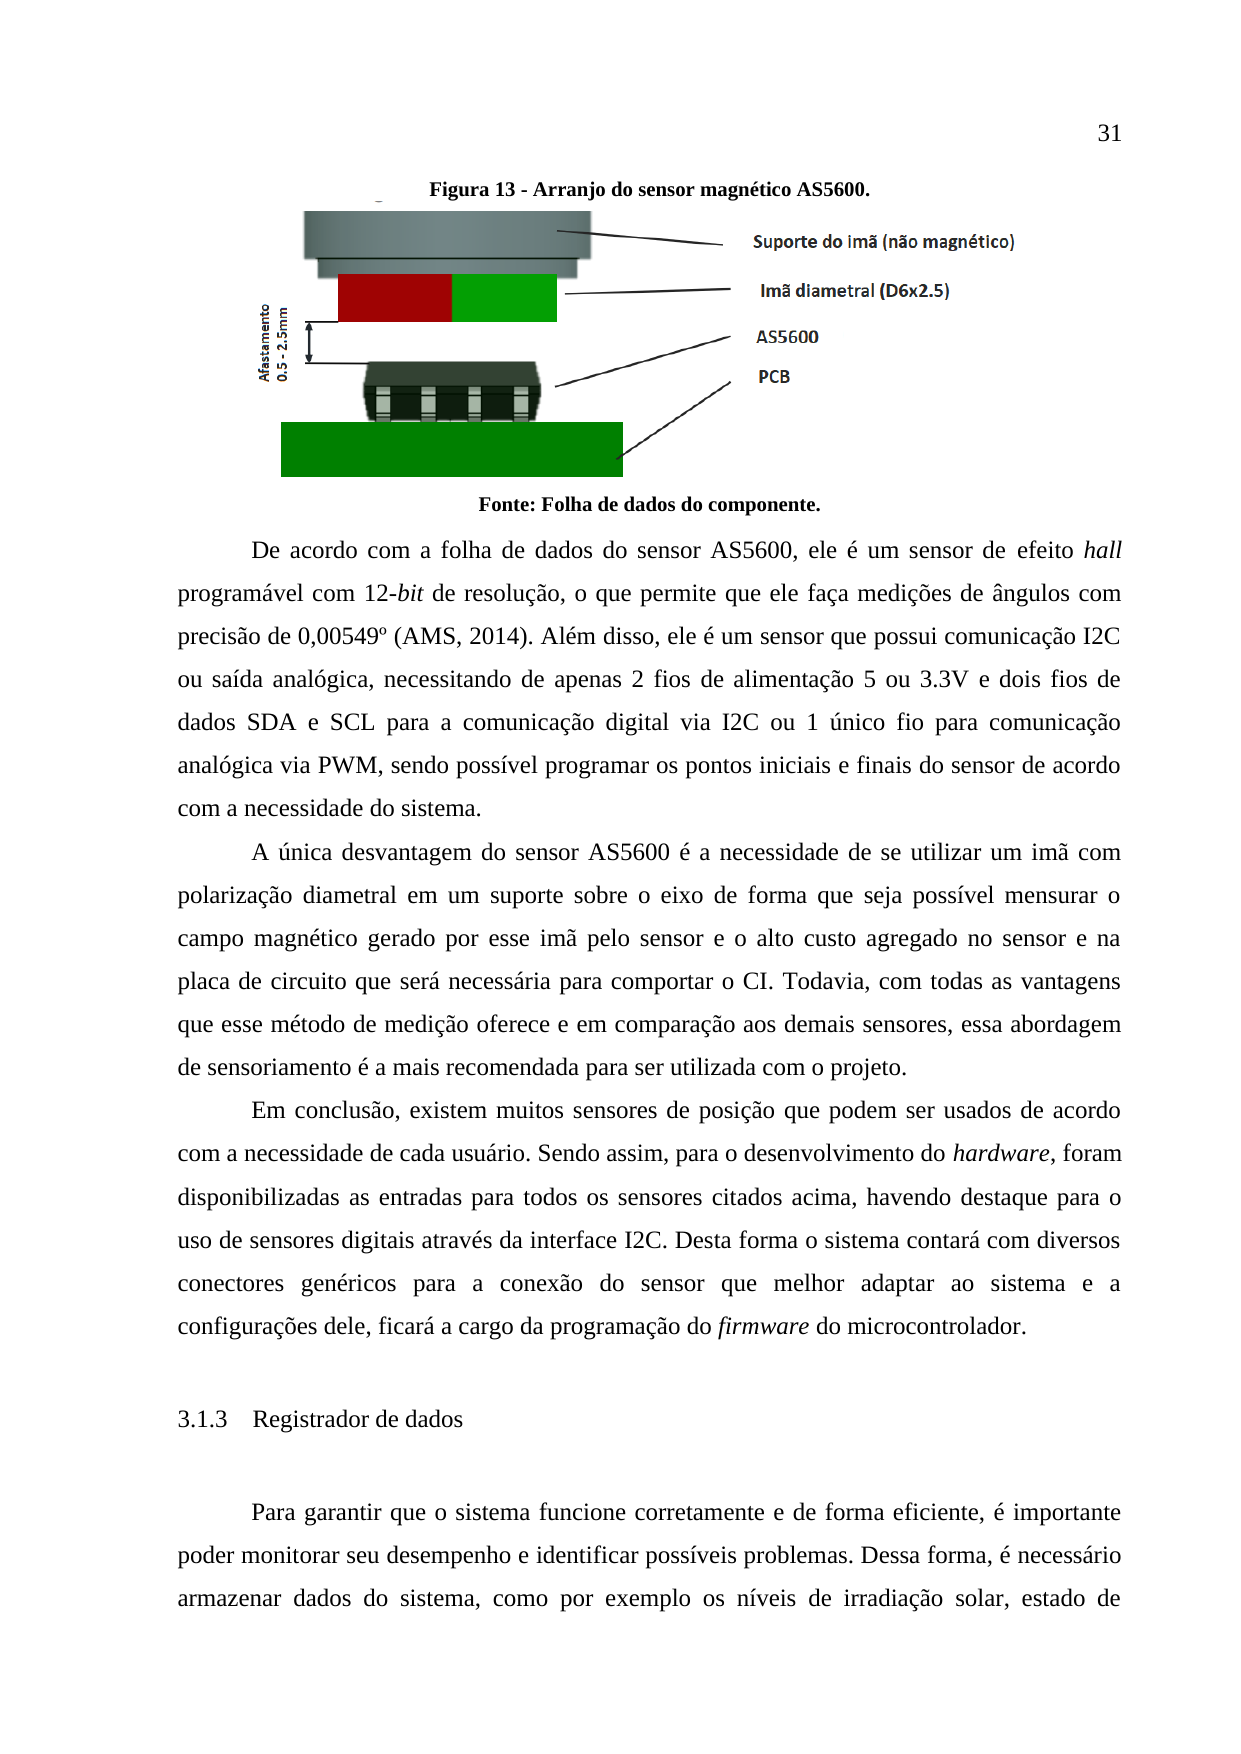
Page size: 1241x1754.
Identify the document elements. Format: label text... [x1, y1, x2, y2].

text Em conclusão, existem muitos sensores de posição que podem ser usados de acordo com a necessidade de cada usuário. Sendo assim, para o desenvolvimento do hardware, foram disponibilizadas as entradas para todos os sensores citados acima, havendo destaque para o uso de sensores digitais através da interface I2C. Desta forma o sistema contará com diversos conectores genéricos para a conexão do sensor que melhor adaptar ao sistema e a configurações dele, ficará a cargo da programação do firmware do microcontrolador. [177, 1095, 1122, 1340]
text De acordo com a folha de dados do sensor AS5600, ele é um sensor de efeito hall programável com 12-bit de resolução, o que permite que ele faça medições de ângulos com precisão de 0,00549º (AMS, 2014). Além disso, ele é um sensor que possui comunicação I2C ou saída analógica, necessitando de apenas 2 fios de alimentação 5 ou 3.3V e dois fios de dados SDA e SCL para a comunicação digital via I2C ou 1 único fio para comunicação analógica via PWM, sendo possível programar os pontos iniciais e finais do sensor de acordo com a necessidade do sistema. [177, 535, 1122, 822]
text Fonte: Folha de dados do componente. [177, 492, 1122, 516]
text A única desvantagem do sensor AS5600 é a necessidade de se utilizar um imã com polarização diametral em um suporte sobre o eixo de forma que seja possível mensurar o campo magnético gerado por esse imã pelo sensor e o alto custo agregado no sensor e na placa de circuito que será necessária para comportar o CI. Todavia, com todas as vantagens que esse método de medição oferece e em comparação aos demais sensores, essa abordagem de sensoriamento é a mais recomendada para ser utilizada com o projeto. [177, 837, 1122, 1081]
text Figura 13 - Arranjo do sensor magnético AS5600. [177, 177, 1122, 201]
picture [239, 201, 1060, 478]
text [177, 1497, 1122, 1612]
subtitle Registrador de dados [177, 1404, 1122, 1433]
